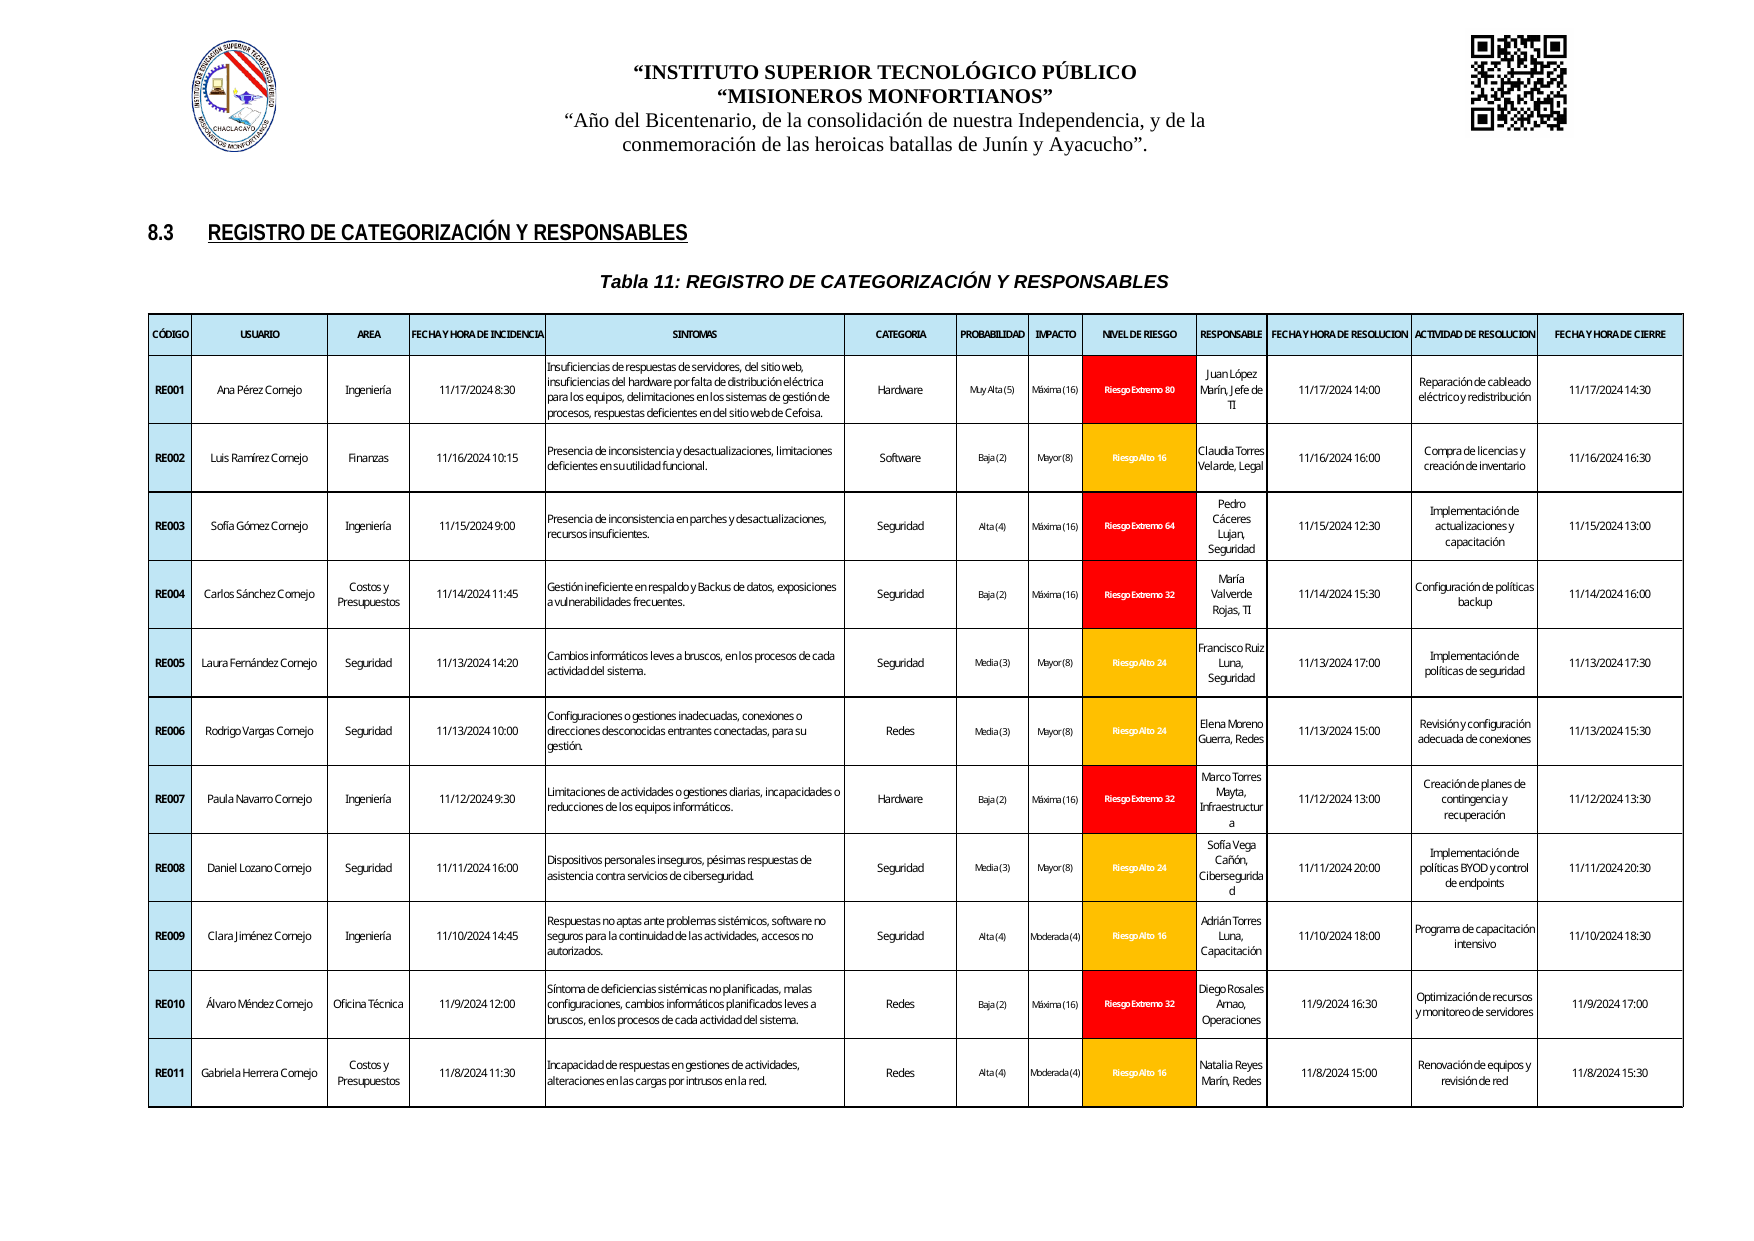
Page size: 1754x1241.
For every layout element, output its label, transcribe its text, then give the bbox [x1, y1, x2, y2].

text Tabla 11: REGISTRO DE CATEGORIZACIÓN Y RESPONSABLES [148, 271, 1622, 292]
picture [1465, 28, 1574, 138]
subtitle REGISTRO DE CATEGORIZaCIÓN Y RESPONSABLES [148, 219, 1622, 245]
picture [191, 40, 277, 152]
